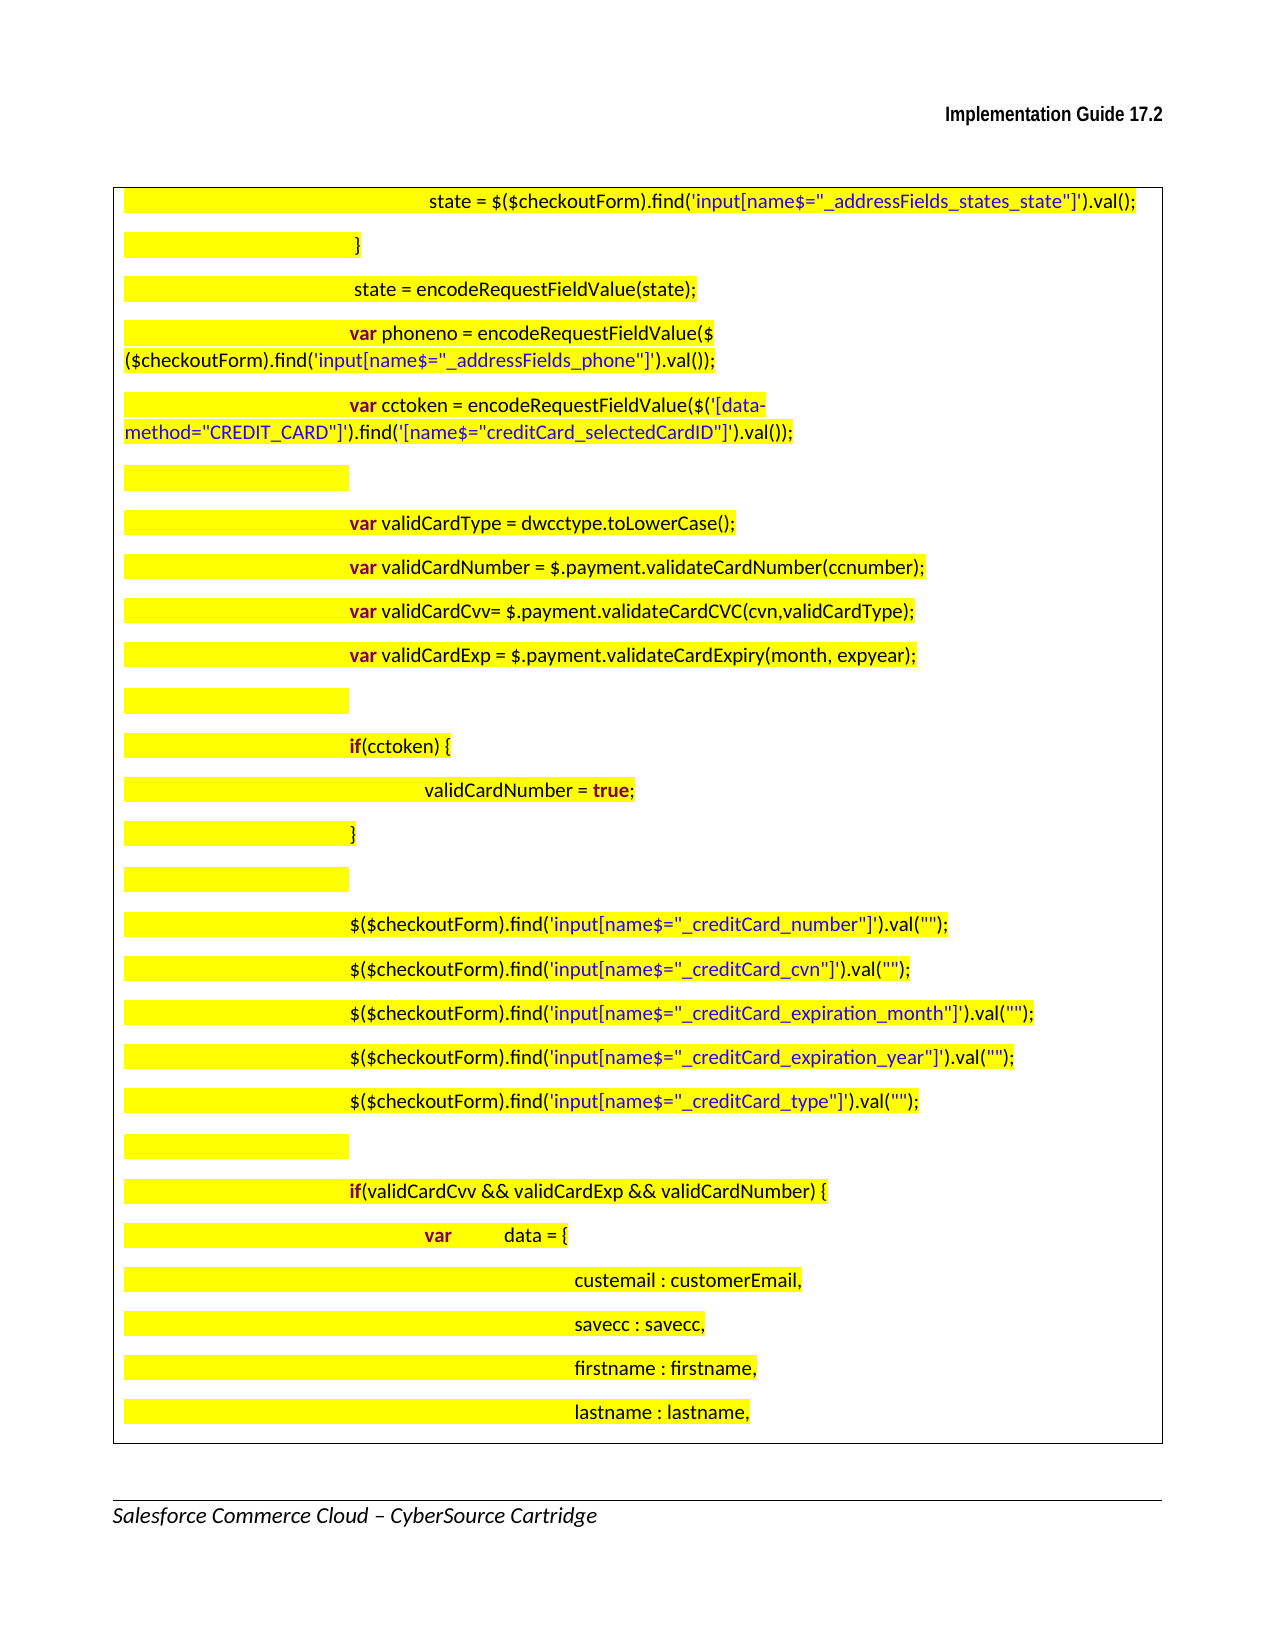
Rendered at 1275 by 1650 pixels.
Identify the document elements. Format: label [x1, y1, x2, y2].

table_header [114, 188, 1162, 1443]
